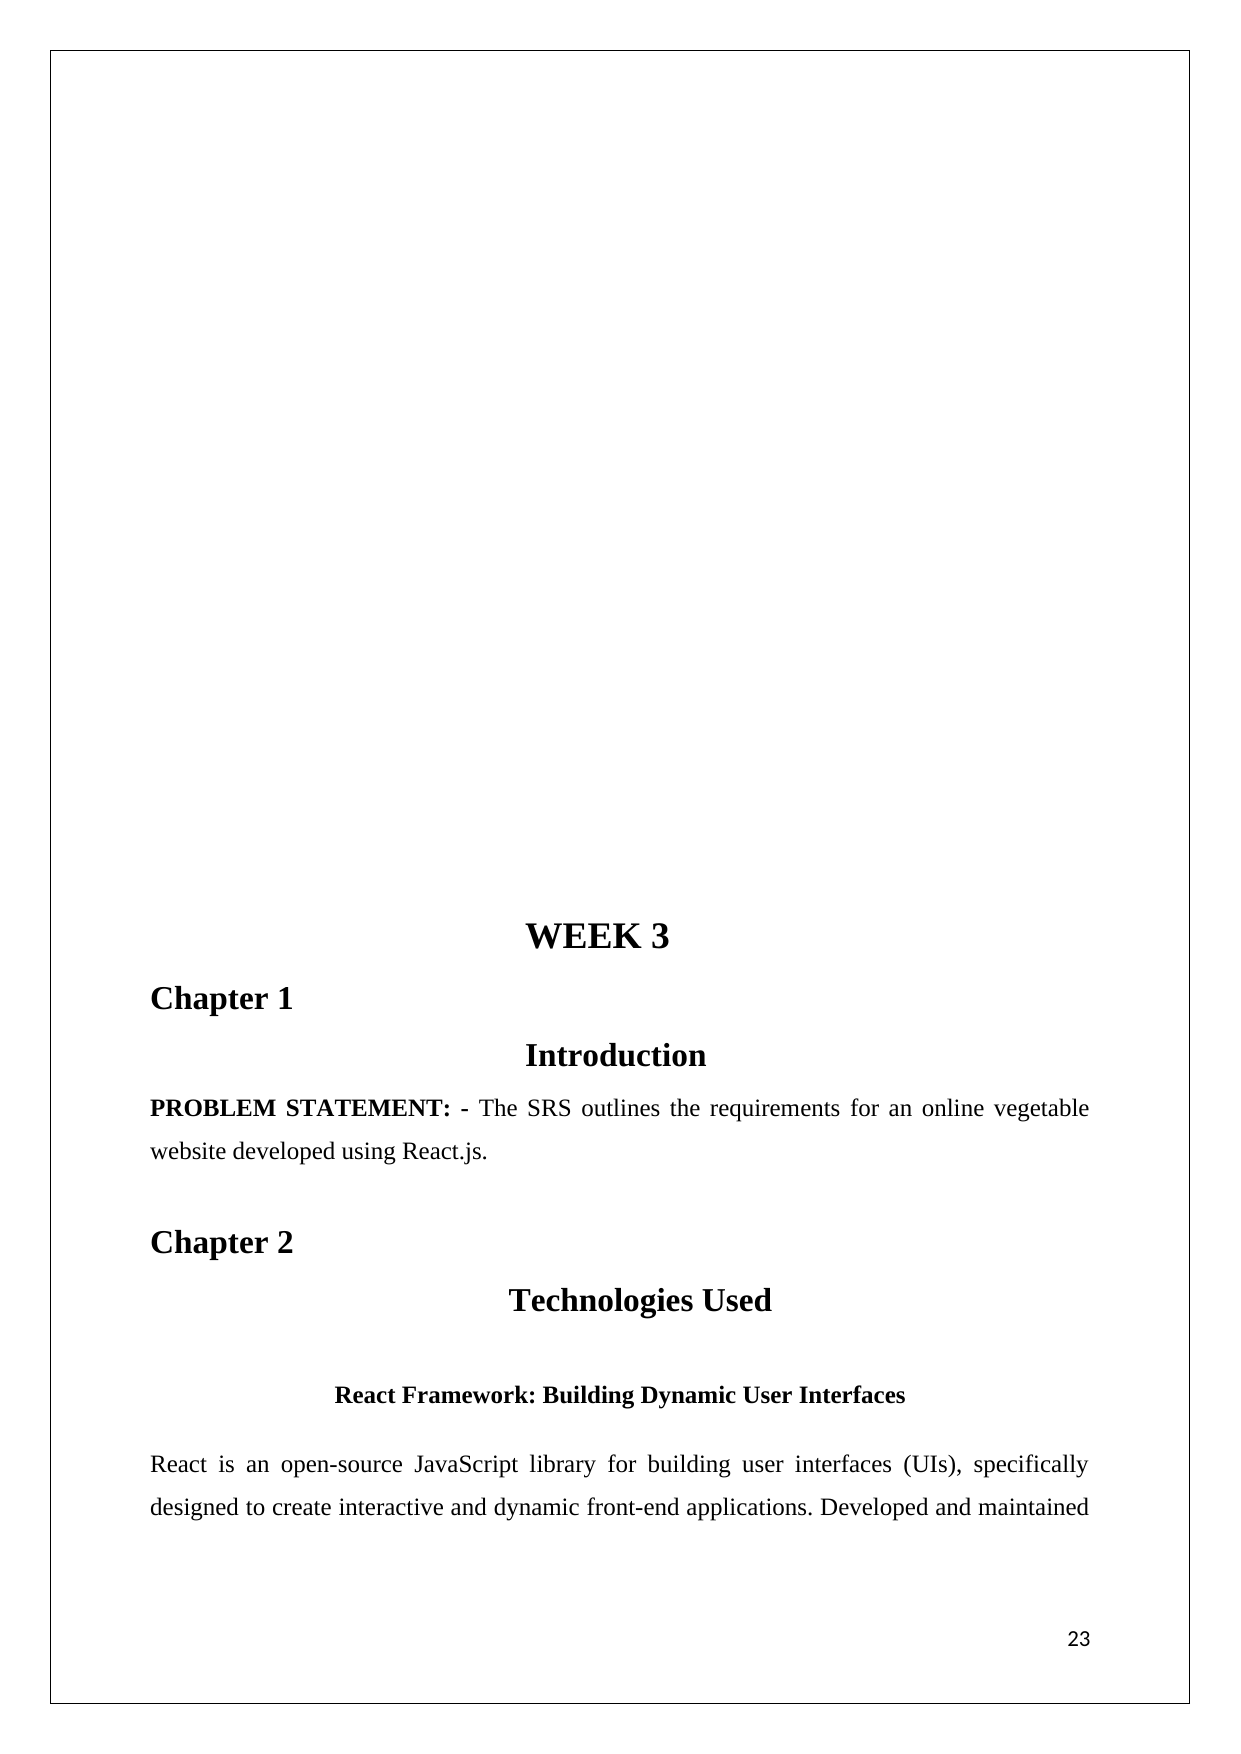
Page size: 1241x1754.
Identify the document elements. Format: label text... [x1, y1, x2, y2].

text Technologies Used [150, 1280, 1090, 1318]
text WEEK 3 [450, 913, 1090, 956]
text PROBLEM STATEMENT: - The SRS outlines the requirements for an online vegetable website developed using React.js. [150, 1093, 1090, 1165]
text Chapter 2 [150, 1222, 1090, 1261]
text React Framework: Building Dynamic User Interfaces [150, 1381, 1090, 1409]
text Chapter 1 [150, 978, 1090, 1016]
text Introduction [450, 1036, 1090, 1074]
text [150, 1449, 1090, 1521]
